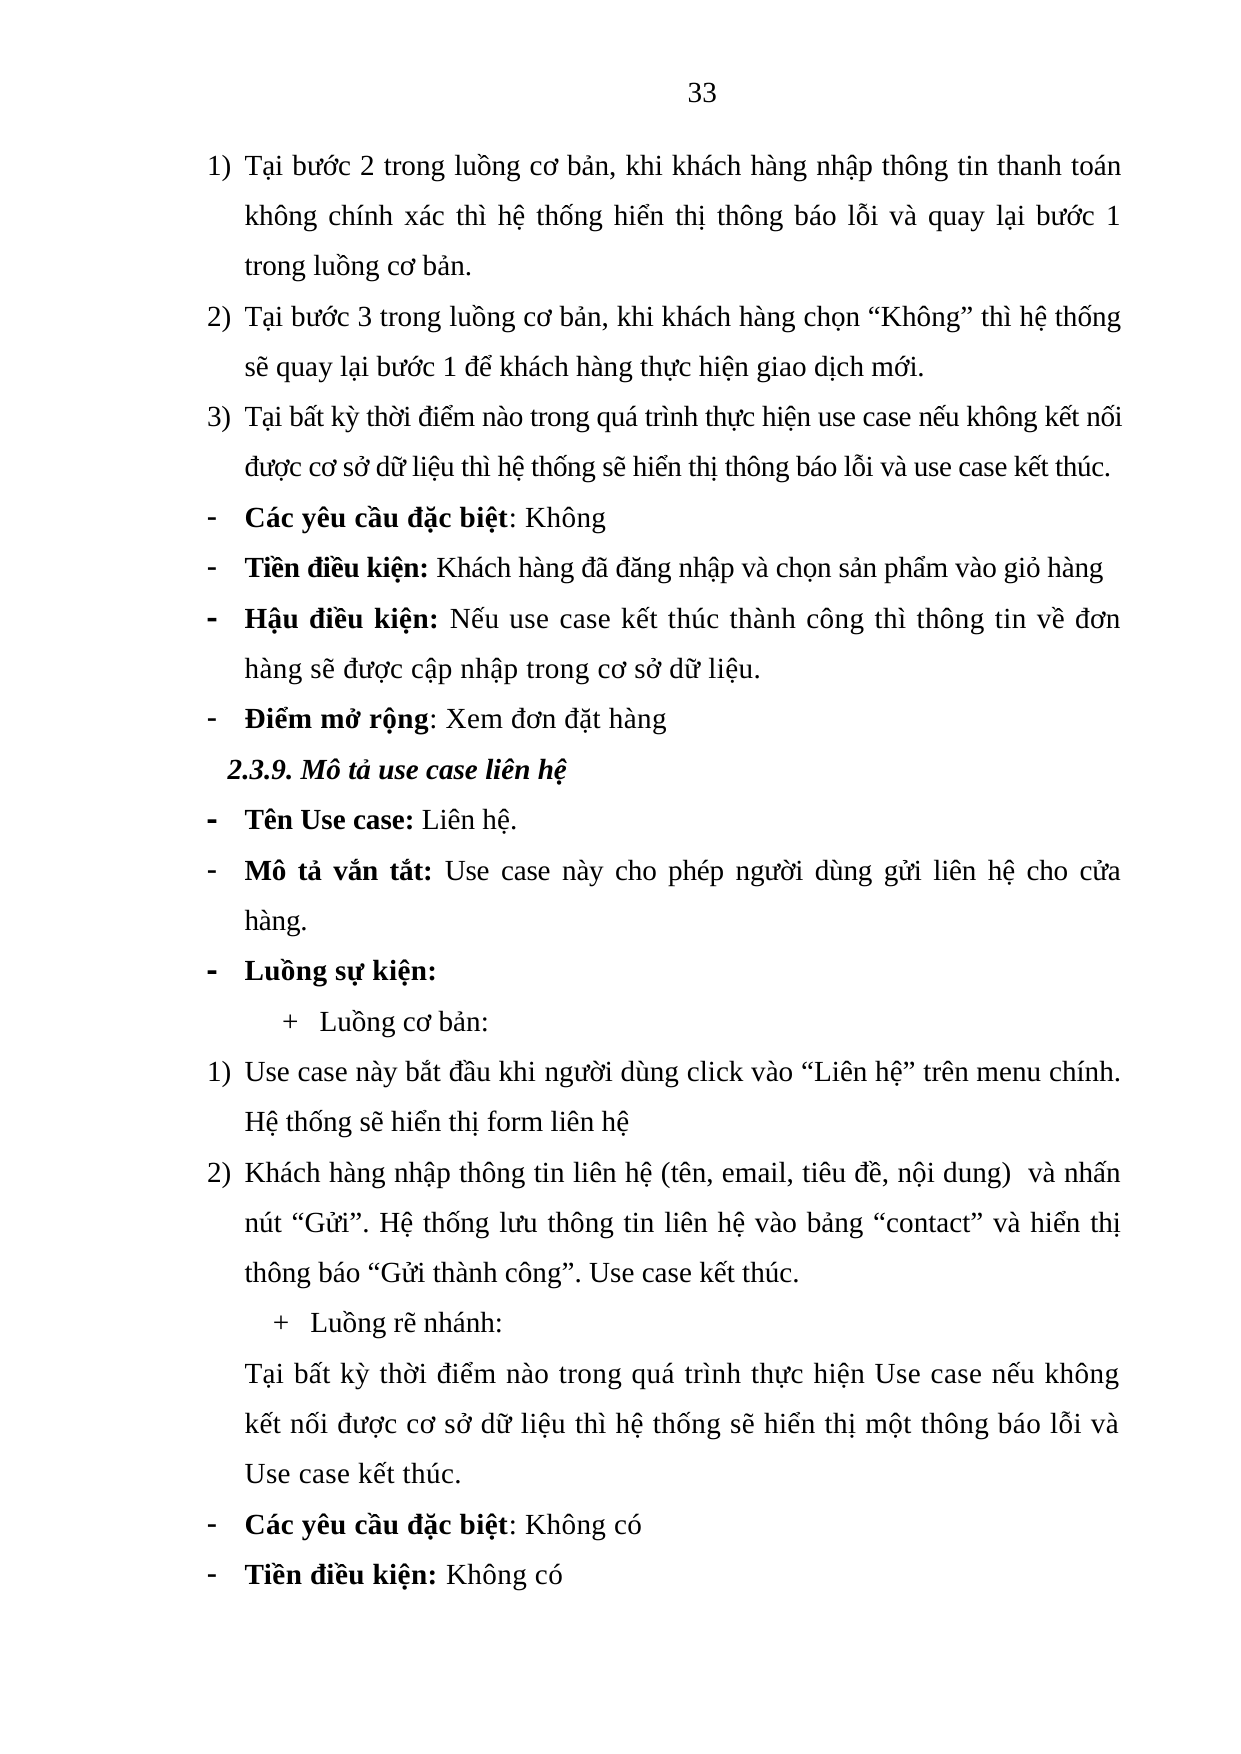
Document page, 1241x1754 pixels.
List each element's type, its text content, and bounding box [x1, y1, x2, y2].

list Tiền điều kiện: Khách hàng đã đăng nhập và chọn sản phẩm vào giỏ hàng [207, 550, 1122, 584]
list Tại bước 2 trong luồng cơ bản, khi khách hàng nhập thông tin thanh toán không chính xác thì hệ thống hiển thị thông báo lỗi và quay lại bước 1 trong luồng cơ bản. [207, 148, 1122, 282]
list Các yêu cầu đặc biệt: Không có [207, 1507, 1122, 1541]
list Tại bước 3 trong luồng cơ bản, khi khách hàng chọn “Không” thì hệ thống sẽ quay lại bước 1 để khách hàng thực hiện giao dịch mới. [207, 299, 1122, 382]
list Các yêu cầu đặc biệt: Không [207, 500, 1122, 533]
list Tại bất kỳ thời điểm nào trong quá trình thực hiện use case nếu không kết nối được cơ sở dữ liệu thì hệ thống sẽ hiển thị thông báo lỗi và use case kết thúc. [207, 399, 1122, 483]
list Hậu điều kiện: Nếu use case kết thúc thành công thì thông tin về đơn hàng sẽ được cập nhập trong cơ sở dữ liệu. [207, 601, 1122, 685]
text Tại bất kỳ thời điểm nào trong quá trình thực hiện Use case nếu không kết nối được cơ sở dữ liệu thì hệ thống sẽ hiển thị một thông báo lỗi và Use case kết thúc. [244, 1356, 1122, 1490]
list Điểm mở rộng: Xem đơn đặt hàng [207, 701, 1122, 735]
list Luồng rẽ nhánh: [273, 1306, 1122, 1339]
list Luồng sự kiện: [207, 953, 1122, 987]
list Khách hàng nhập thông tin liên hệ (tên, email, tiêu đề, nội dung) và nhấn nút “Gửi”. Hệ thống lưu thông tin liên hệ vào bảng “contact” và hiển thị thông báo “Gửi thành công”. Use case kết thúc. [207, 1155, 1122, 1289]
subtitle Mô tả use case liên hệ [227, 752, 1122, 785]
list Tên Use case: Liên hệ. [207, 802, 1122, 836]
list Mô tả vắn tắt: Use case này cho phép người dùng gửi liên hệ cho cửa hàng. [207, 853, 1122, 937]
list Luồng cơ bản: [282, 1004, 1122, 1037]
list Tiền điều kiện: Không có [207, 1557, 1122, 1591]
list Use case này bắt đầu khi người dùng click vào “Liên hệ” trên menu chính. Hệ thống sẽ hiển thị form liên hệ [207, 1054, 1122, 1138]
